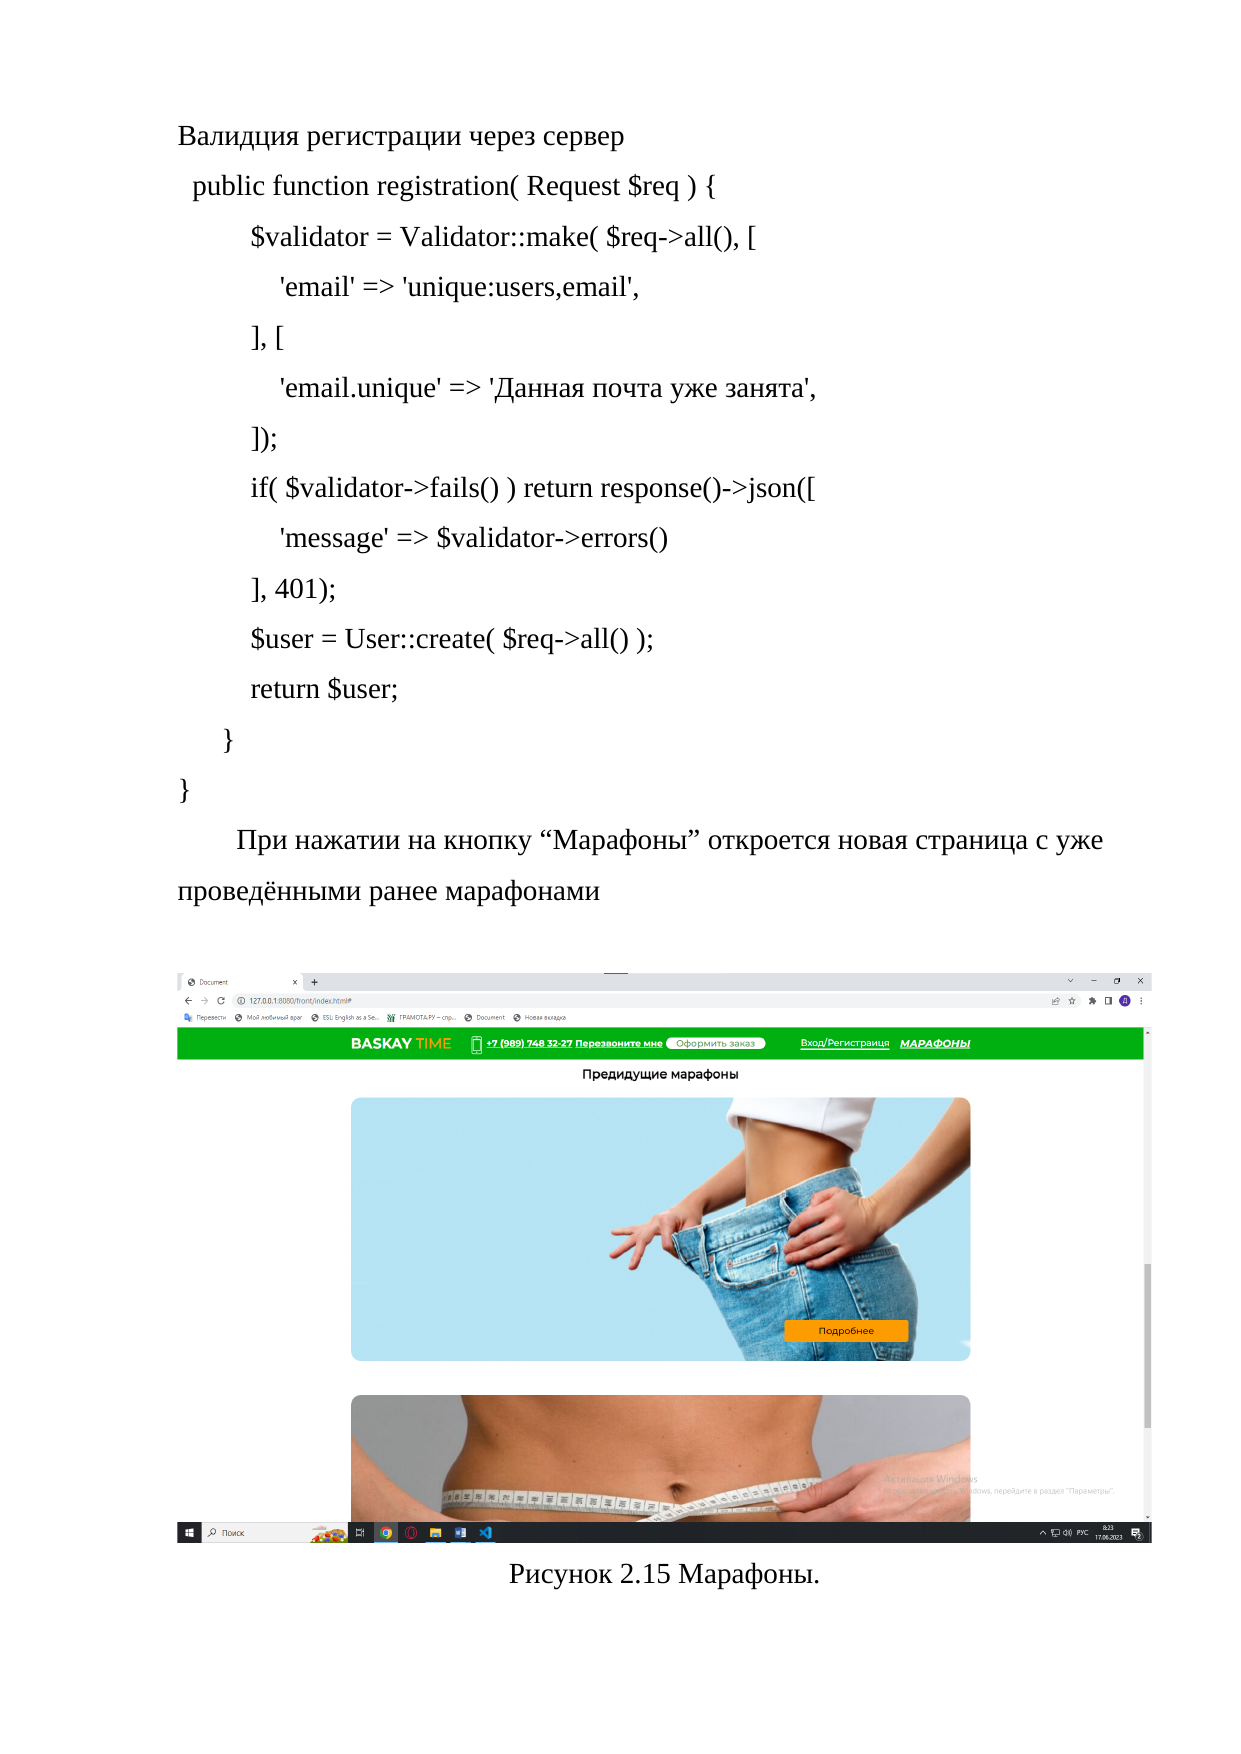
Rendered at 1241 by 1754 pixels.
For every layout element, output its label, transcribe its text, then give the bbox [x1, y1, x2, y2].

text } [192, 722, 1152, 755]
text 'email.unique' => 'Данная почта уже занята', [192, 370, 1152, 403]
text return $user; [192, 672, 1152, 705]
text if( $validator->fails() ) return response()->json([ [192, 470, 1152, 504]
text ], [ [192, 319, 1152, 353]
text При нажатии на кнопку “Марафоны” откроется новая страница с уже проведёнными ранее марафонами [177, 822, 1152, 906]
picture [177, 973, 1152, 1543]
text ], 401); [192, 571, 1152, 604]
text $user = User::create( $req->all() ); [192, 621, 1152, 655]
text 'email' => 'unique:users,email', [192, 269, 1152, 303]
text Рисунок 2.15 Марафоны. [177, 1557, 1152, 1590]
text } [177, 772, 1152, 806]
text ]); [192, 420, 1152, 453]
text Валидция регистрации через сервер [177, 118, 1152, 152]
text public function registration( Request $req ) { [192, 168, 1152, 202]
text $validator = Validator::make( $req->all(), [ [192, 219, 1152, 252]
text 'message' => $validator->errors() [192, 521, 1152, 554]
